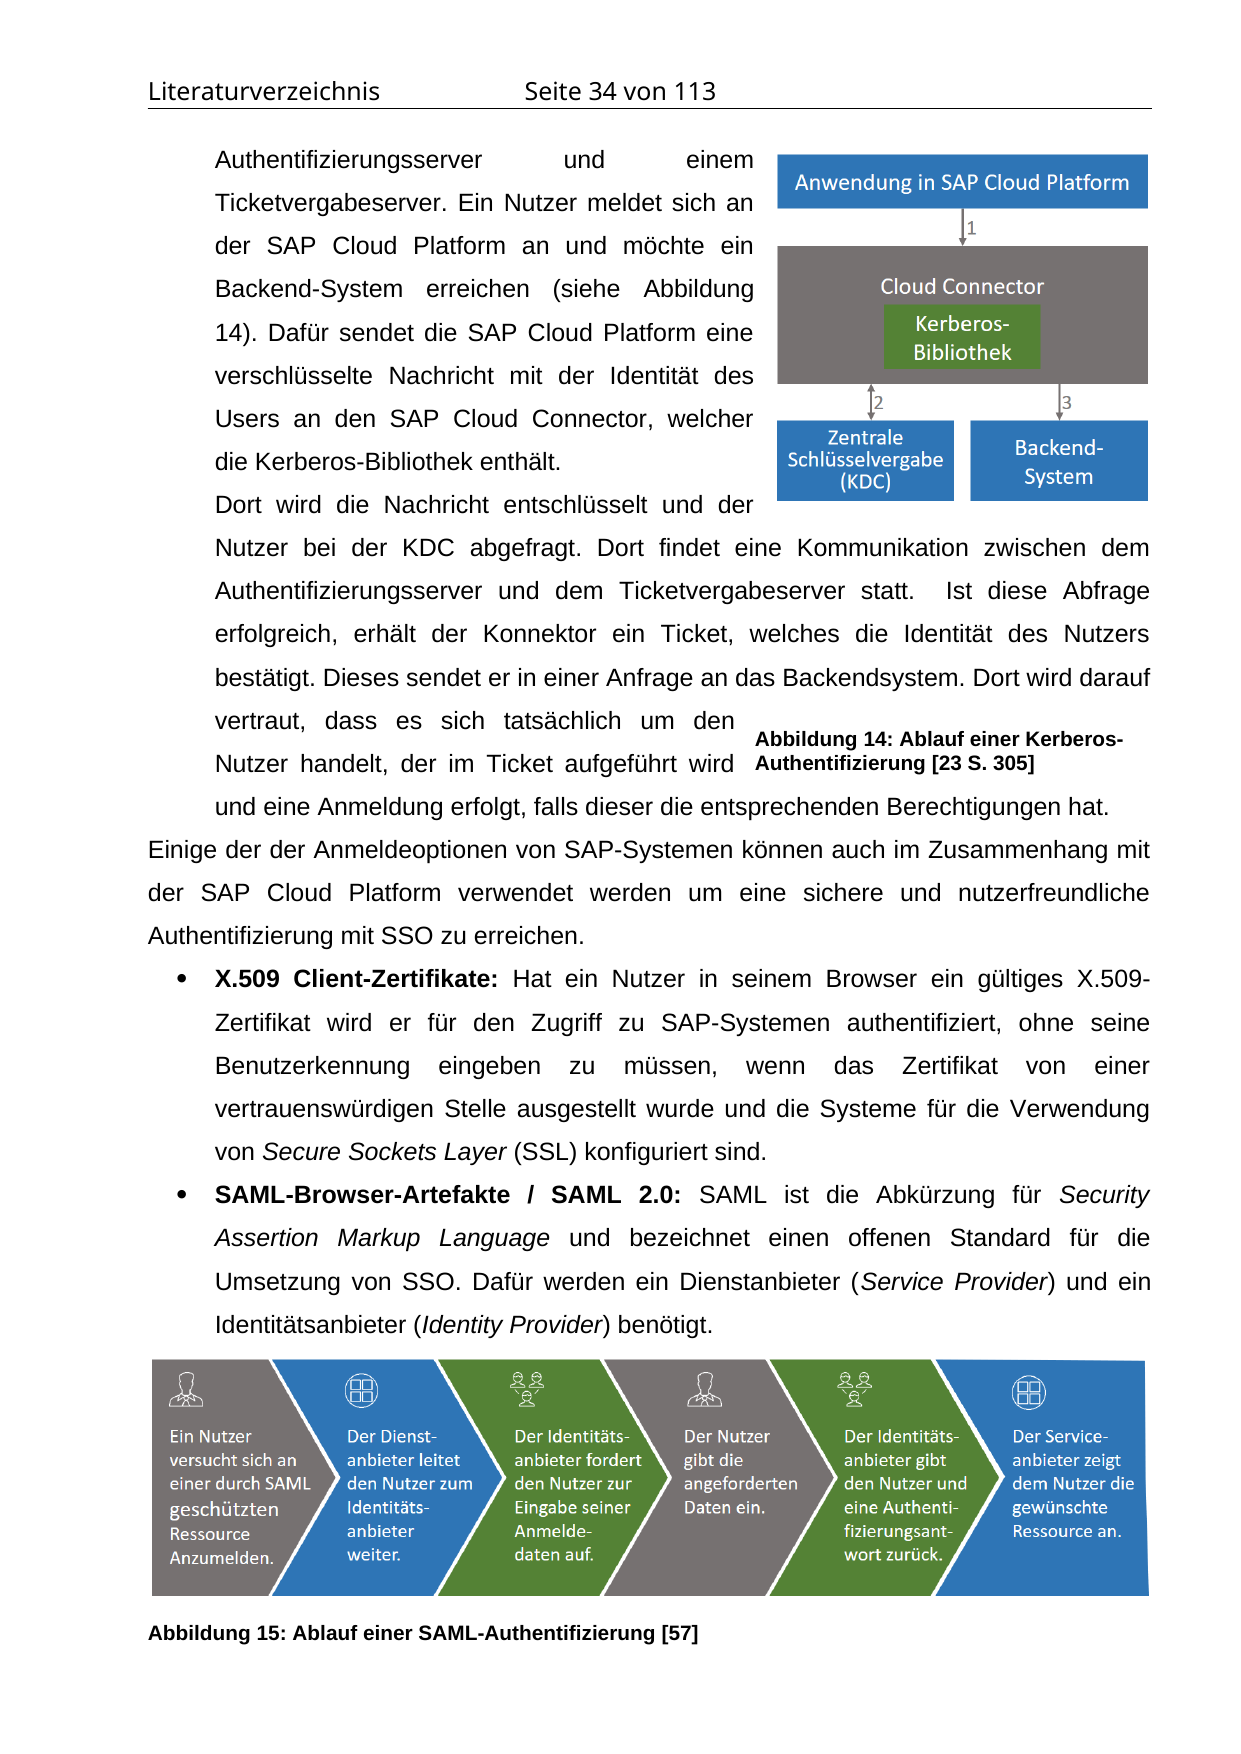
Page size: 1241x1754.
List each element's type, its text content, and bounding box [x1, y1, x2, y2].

list Dort wird die Nachricht entschlüsselt und der Nutzer bei der KDC abgefragt. Dort findet eine Kommunikation zwischen dem Authentifizierungsserver und dem Ticketvergabeserver statt. Ist diese Abfrage erfolgreich, erhält der Konnektor ein Ticket, welches die Identität des Nutzers bestätigt. Dieses sendet er in einer Anfrage an das Backendsystem. Dort wird darauf vertraut, dass es sich tatsächlich um den Nutzer handelt, der im Ticket aufgeführt wird und eine Anmeldung erfolgt, falls dieser die entsprechenden Berechtigungen hat. [214, 490, 1152, 821]
list SAML-Browser-Artefakte / SAML 2.0: SAML ist die Abkürzung für Security Assertion Markup Language und bezeichnet einen offenen Standard für die Umsetzung von SSO. Dafür werden ein Dienstanbieter (Service Provider) und ein Identitätsanbieter (Identity Provider) benötigt. [177, 1180, 1152, 1338]
list X.509 Client-Zertifikate: Hat ein Nutzer in seinem Browser ein gültiges X.509-Zertifikat wird er für den Zugriff zu SAP-Systemen authentifiziert, ohne seine Benutzerkennung eingeben zu müssen, wenn das Zertifikat von einer vertrauenswürdigen Stelle ausgestellt wurde und die Systeme für die Verwendung von Secure Sockets Layer (SSL) konfiguriert sind. [177, 964, 1152, 1166]
picture [773, 151, 1150, 505]
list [177, 145, 1152, 476]
text Abbildung 15: Ablauf einer SAML-Authentifizierung [148, 1621, 1152, 1645]
picture [147, 1352, 1152, 1601]
text Einige der der Anmeldeoptionen von SAP-Systemen können auch im Zusammenhang mit der SAP Cloud Platform verwendet werden um eine sichere und nutzerfreundliche Authentifizierung mit SSO zu erreichen. [148, 835, 1152, 950]
